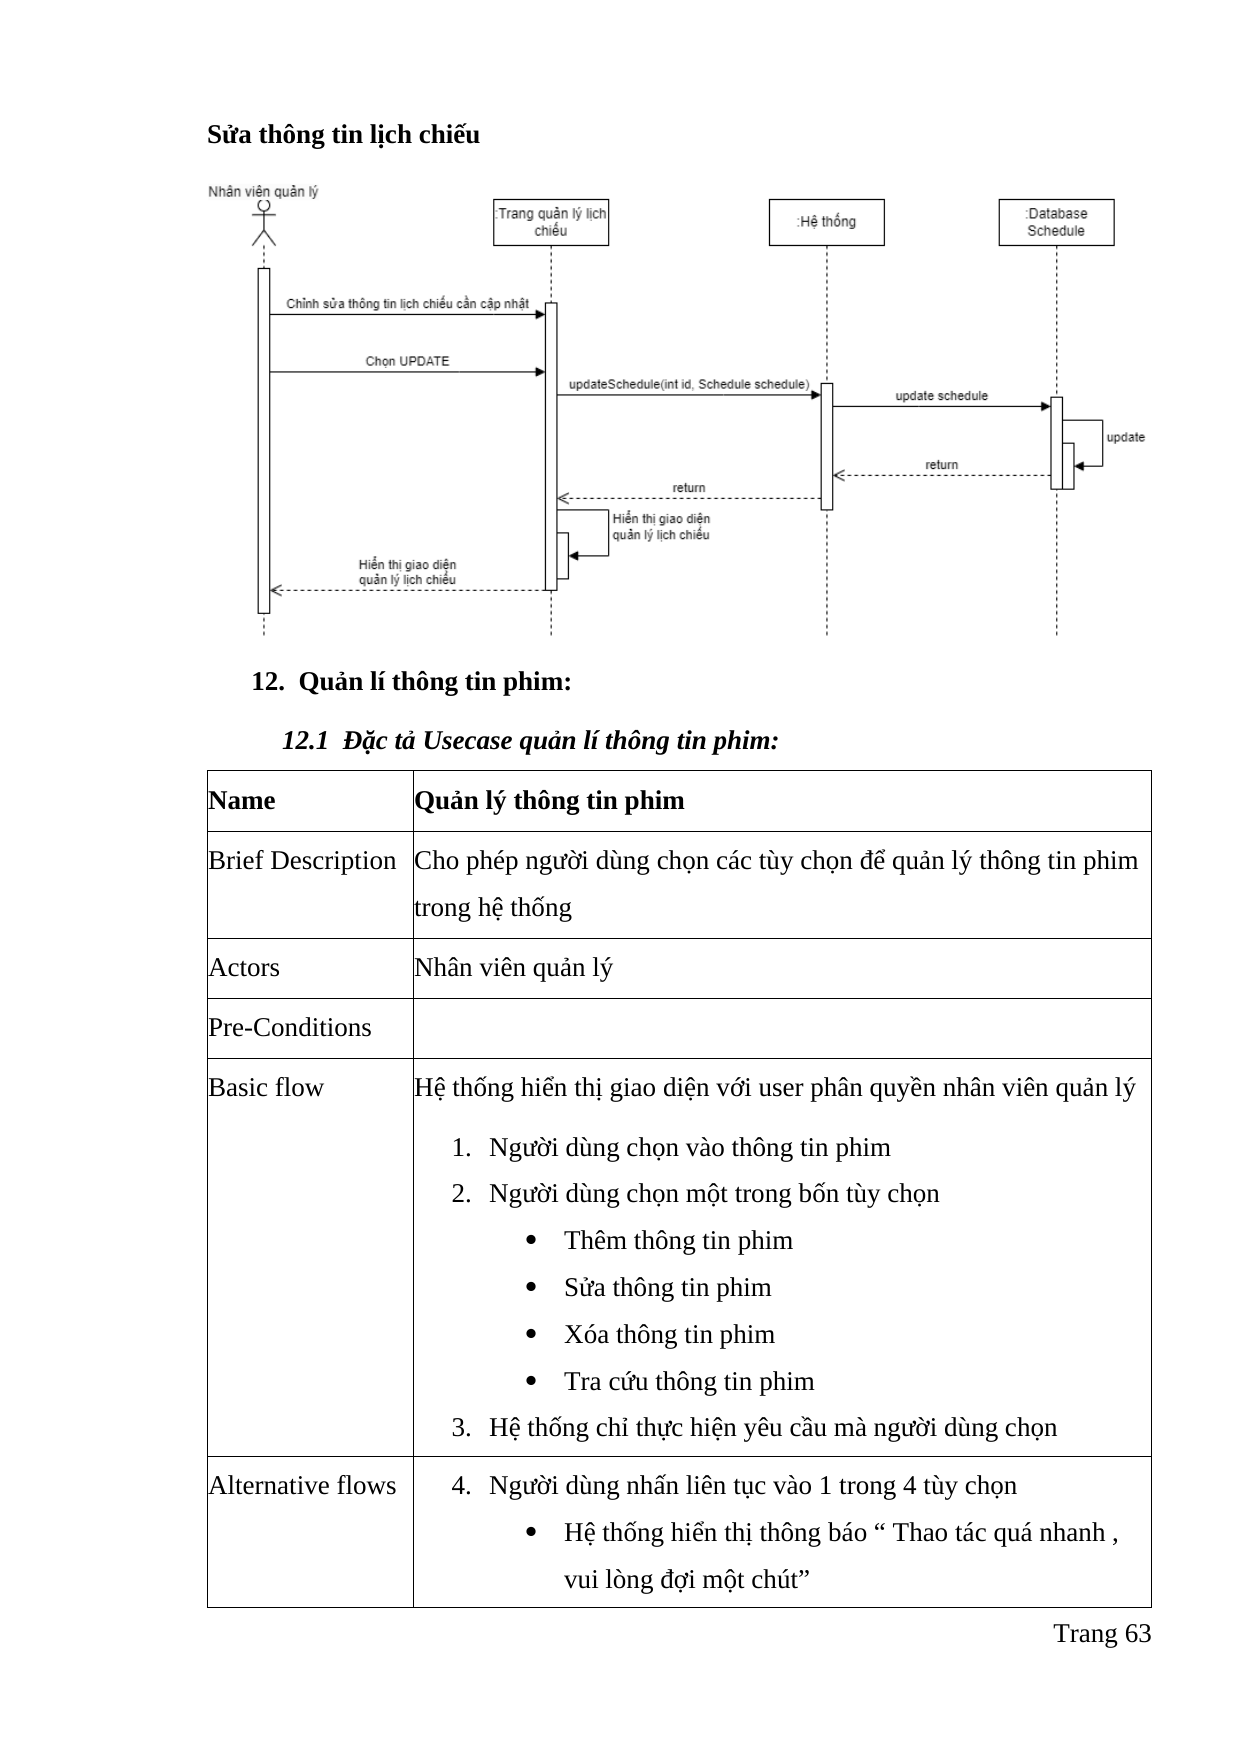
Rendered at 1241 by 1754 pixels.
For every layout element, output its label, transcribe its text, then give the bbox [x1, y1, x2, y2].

table_cell [414, 999, 1151, 1058]
table_cell Basic flow [208, 1059, 413, 1456]
table_header Name [208, 771, 413, 831]
table_cell Actors [208, 939, 413, 998]
subtitle 12. Quản lí thông tin phim: [251, 664, 1152, 696]
table_cell Hệ thống hiển thị giao diện với user phân quyền nhân viên quản lý Người dùng chọn vào thông tin phim Người dùng chọn một trong bốn tùy chọn Thêm thông tin phim Sửa thông tin phim Xóa thông tin phim Tra cứu thông tin phim Hệ thống chỉ thực hiện yêu cầu mà người dùng chọn [414, 1059, 1151, 1456]
text Sửa thông tin lịch chiếu [207, 118, 1152, 149]
table_cell Cho phép người dùng chọn các tùy chọn để quản lý thông tin phim trong hệ thống [414, 832, 1151, 937]
picture [206, 176, 1147, 637]
table_cell Nhân viên quản lý [414, 939, 1151, 998]
subtitle 12.1 Đặc tả Usecase quản lí thông tin phim: [282, 724, 1152, 755]
table_cell Pre-Conditions [208, 999, 413, 1058]
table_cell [414, 1457, 1151, 1607]
table_cell Brief Description [208, 832, 413, 937]
table_header Quản lý thông tin phim [414, 771, 1151, 831]
table_cell Alternative flows [208, 1457, 413, 1607]
